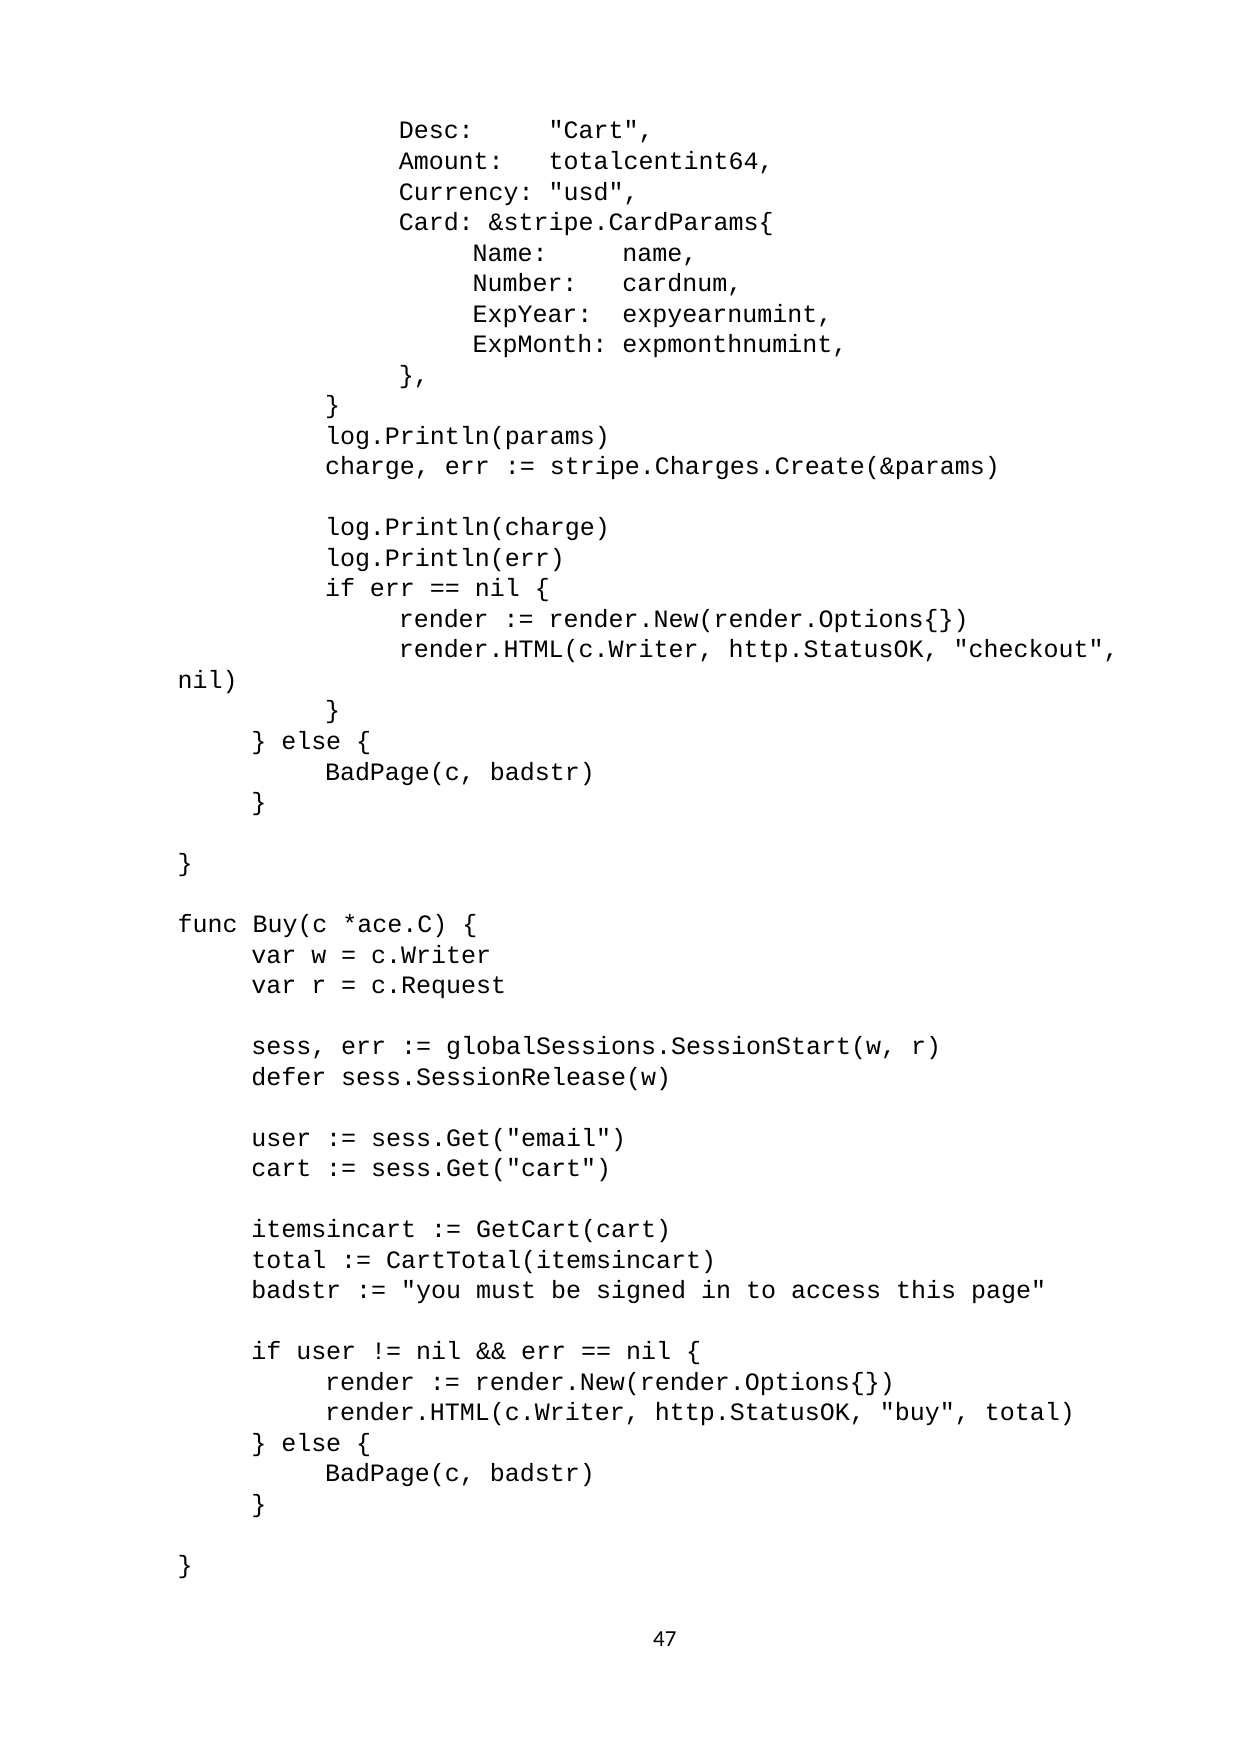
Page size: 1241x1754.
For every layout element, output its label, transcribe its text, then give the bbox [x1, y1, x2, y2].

text charge, err := stripe.Charges.Create(&params) [177, 454, 1152, 482]
text sess, err := globalSessions.SessionStart(w, r) [177, 1034, 1152, 1062]
text log.Println(err) [177, 545, 1152, 574]
text log.Println(charge) [177, 515, 1152, 543]
text ExpYear: expyearnumint, [177, 301, 1152, 329]
text var r = c.Request [177, 973, 1152, 1001]
text cart := sess.Get("cart") [177, 1156, 1152, 1184]
text render.HTML(c.Writer, http.StatusOK, "buy", total) [177, 1400, 1152, 1428]
text }, [177, 362, 1152, 391]
text ExpMonth: expmonthnumint, [177, 332, 1152, 360]
text Card: &stripe.CardParams{ [177, 210, 1152, 238]
text func Buy(c *ace.C) { [177, 912, 1152, 940]
text Name: name, [177, 240, 1152, 268]
text Desc: "Cart", [177, 118, 1152, 146]
text BadPage(c, badstr) [177, 759, 1152, 787]
text } [177, 393, 1152, 421]
text render := render.New(render.Options{}) [177, 1369, 1152, 1398]
text total := CartTotal(itemsincart) [177, 1247, 1152, 1276]
text log.Println(params) [177, 423, 1152, 452]
text if err == nil { [177, 576, 1152, 604]
text } [177, 851, 1152, 879]
text } [177, 789, 1152, 818]
text render := render.New(render.Options{}) [177, 606, 1152, 635]
text Number: cardnum, [177, 271, 1152, 299]
text Amount: totalcentint64, [177, 149, 1152, 177]
text render.HTML(c.Writer, http.StatusOK, "checkout", nil) [177, 637, 1152, 696]
text defer sess.SessionRelease(w) [177, 1064, 1152, 1093]
text } [177, 1553, 1152, 1581]
text } [177, 1492, 1152, 1520]
text BadPage(c, badstr) [177, 1461, 1152, 1489]
text badstr := "you must be signed in to access this page" [177, 1278, 1152, 1306]
text var w = c.Writer [177, 942, 1152, 971]
text } [177, 698, 1152, 726]
text } else { [177, 1431, 1152, 1459]
text } else { [177, 728, 1152, 757]
text if user != nil && err == nil { [177, 1339, 1152, 1367]
text itemsincart := GetCart(cart) [177, 1217, 1152, 1245]
text user := sess.Get("email") [177, 1125, 1152, 1154]
text Currency: "usd", [177, 179, 1152, 207]
